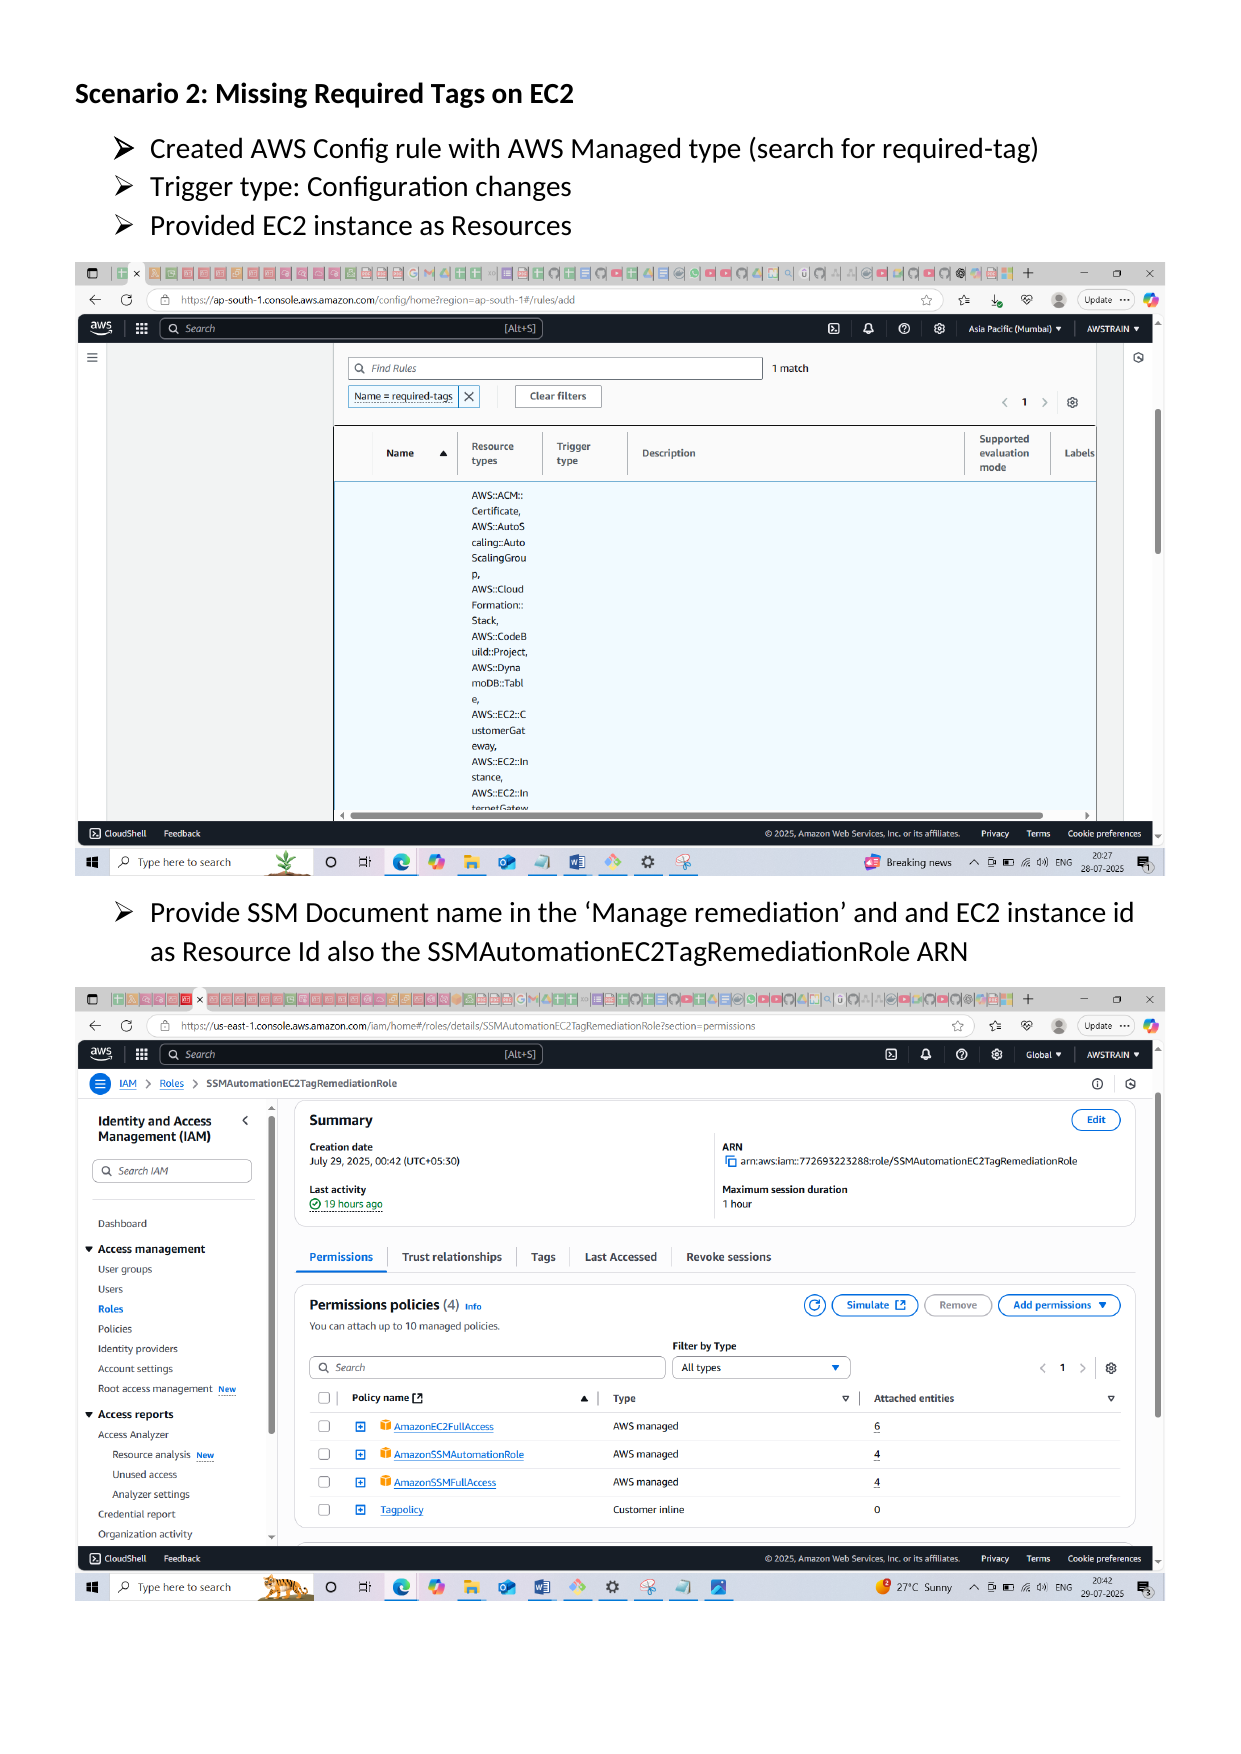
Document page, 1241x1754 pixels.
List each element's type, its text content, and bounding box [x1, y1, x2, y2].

list Trigger type: Configuration changes [112, 168, 1165, 204]
picture [75, 262, 1166, 876]
list Provide SSM Document name in the ‘Manage remediation’ and and EC2 instance id as Resource Id also the SSMAutomationEC2TagRemediationRole ARN [112, 894, 1165, 968]
picture [75, 987, 1166, 1601]
text Scenario 2: Missing Required Tags on EC2 [75, 75, 1165, 111]
list Provided EC2 instance as Resources [112, 207, 1165, 243]
list Created AWS Config rule with AWS Managed type (search for required-tag) [112, 130, 1165, 166]
